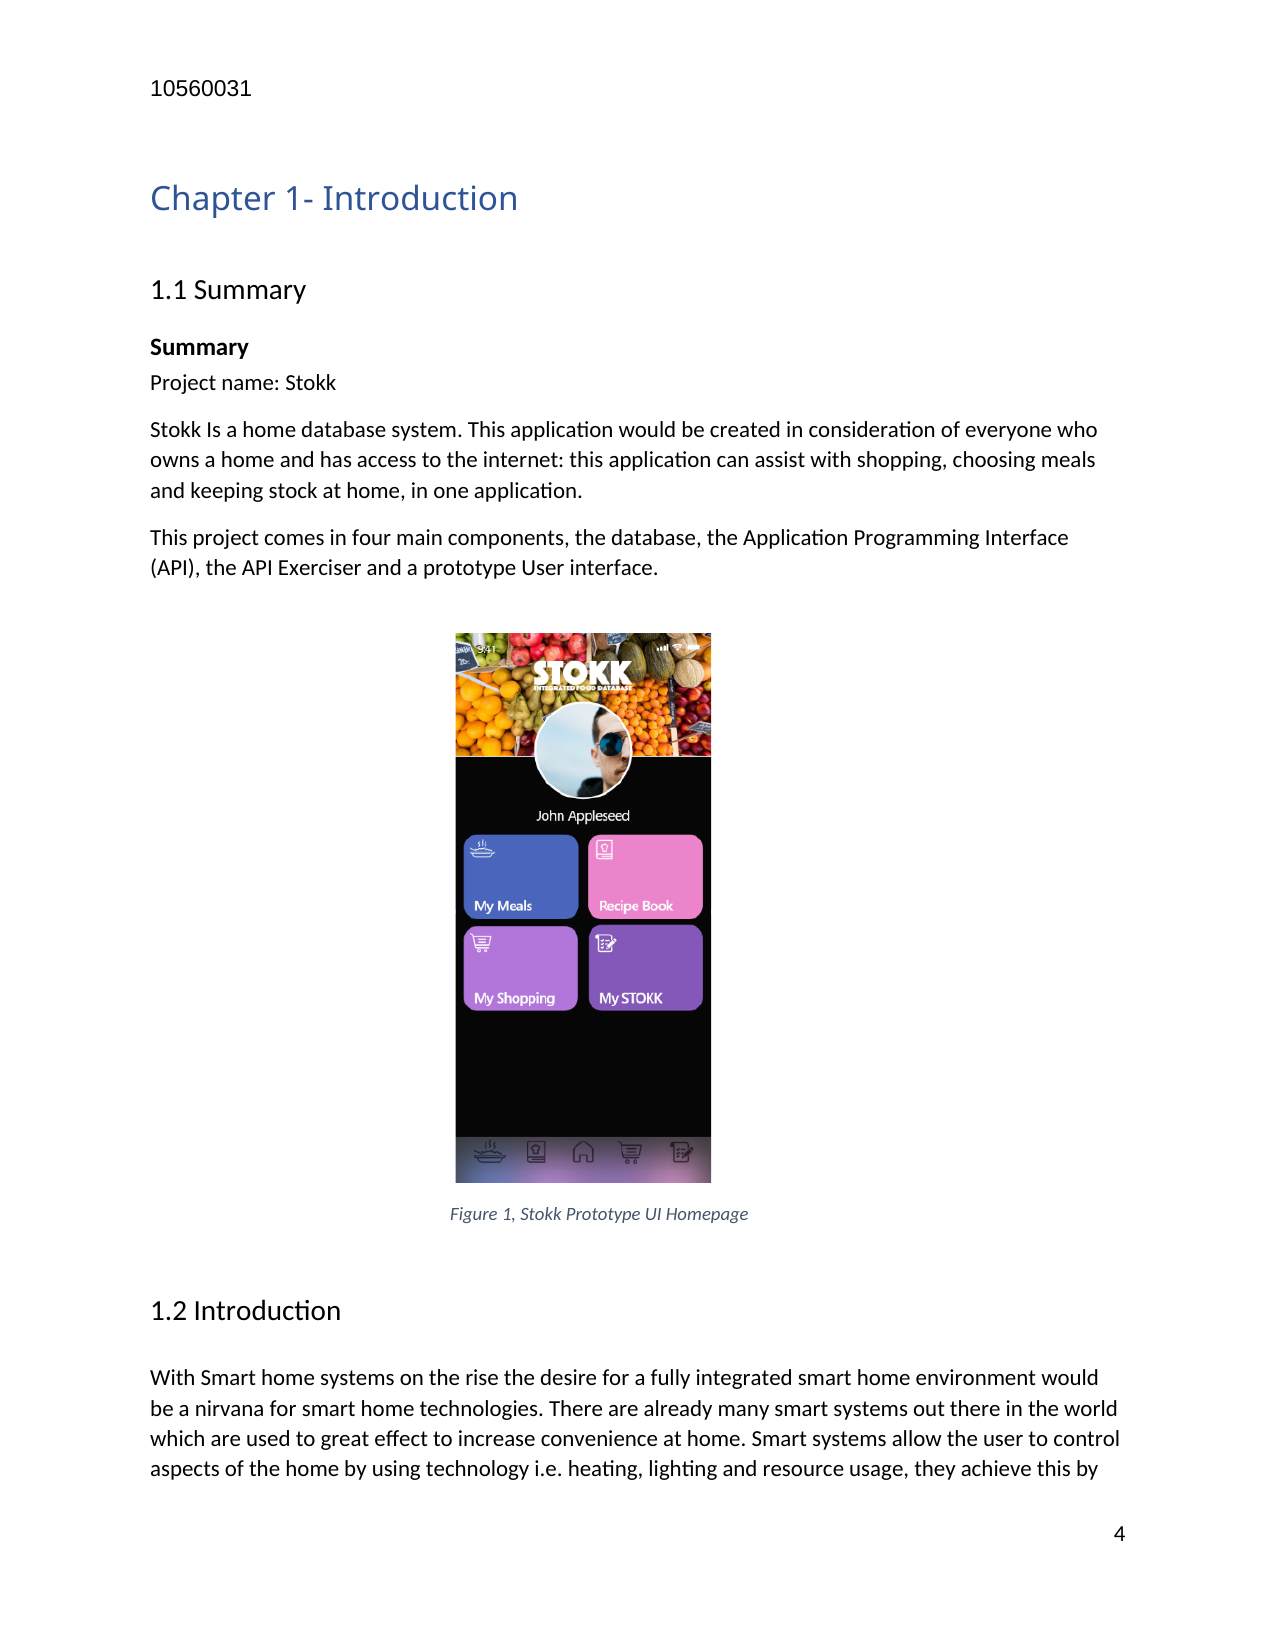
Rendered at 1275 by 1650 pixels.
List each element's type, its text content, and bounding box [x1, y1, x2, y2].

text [150, 1363, 1125, 1482]
subtitle Summary [150, 331, 1125, 362]
text Project name: Stokk [150, 368, 1125, 397]
text This project comes in four main components, the database, the Application Programming Interface (API), the API Exerciser and a prototype User interface. [150, 523, 1125, 581]
subtitle 1.1 Summary [150, 271, 1125, 306]
subtitle 1.2 Introduction [150, 1292, 1125, 1328]
picture [455, 633, 712, 1183]
subtitle Chapter 1- Introduction [150, 175, 1125, 220]
text Stokk Is a home database system. This application would be created in consideration of everyone who owns a home and has access to the internet: this application can assist with shopping, choosing meals and keeping stock at home, in one application. [150, 415, 1125, 504]
